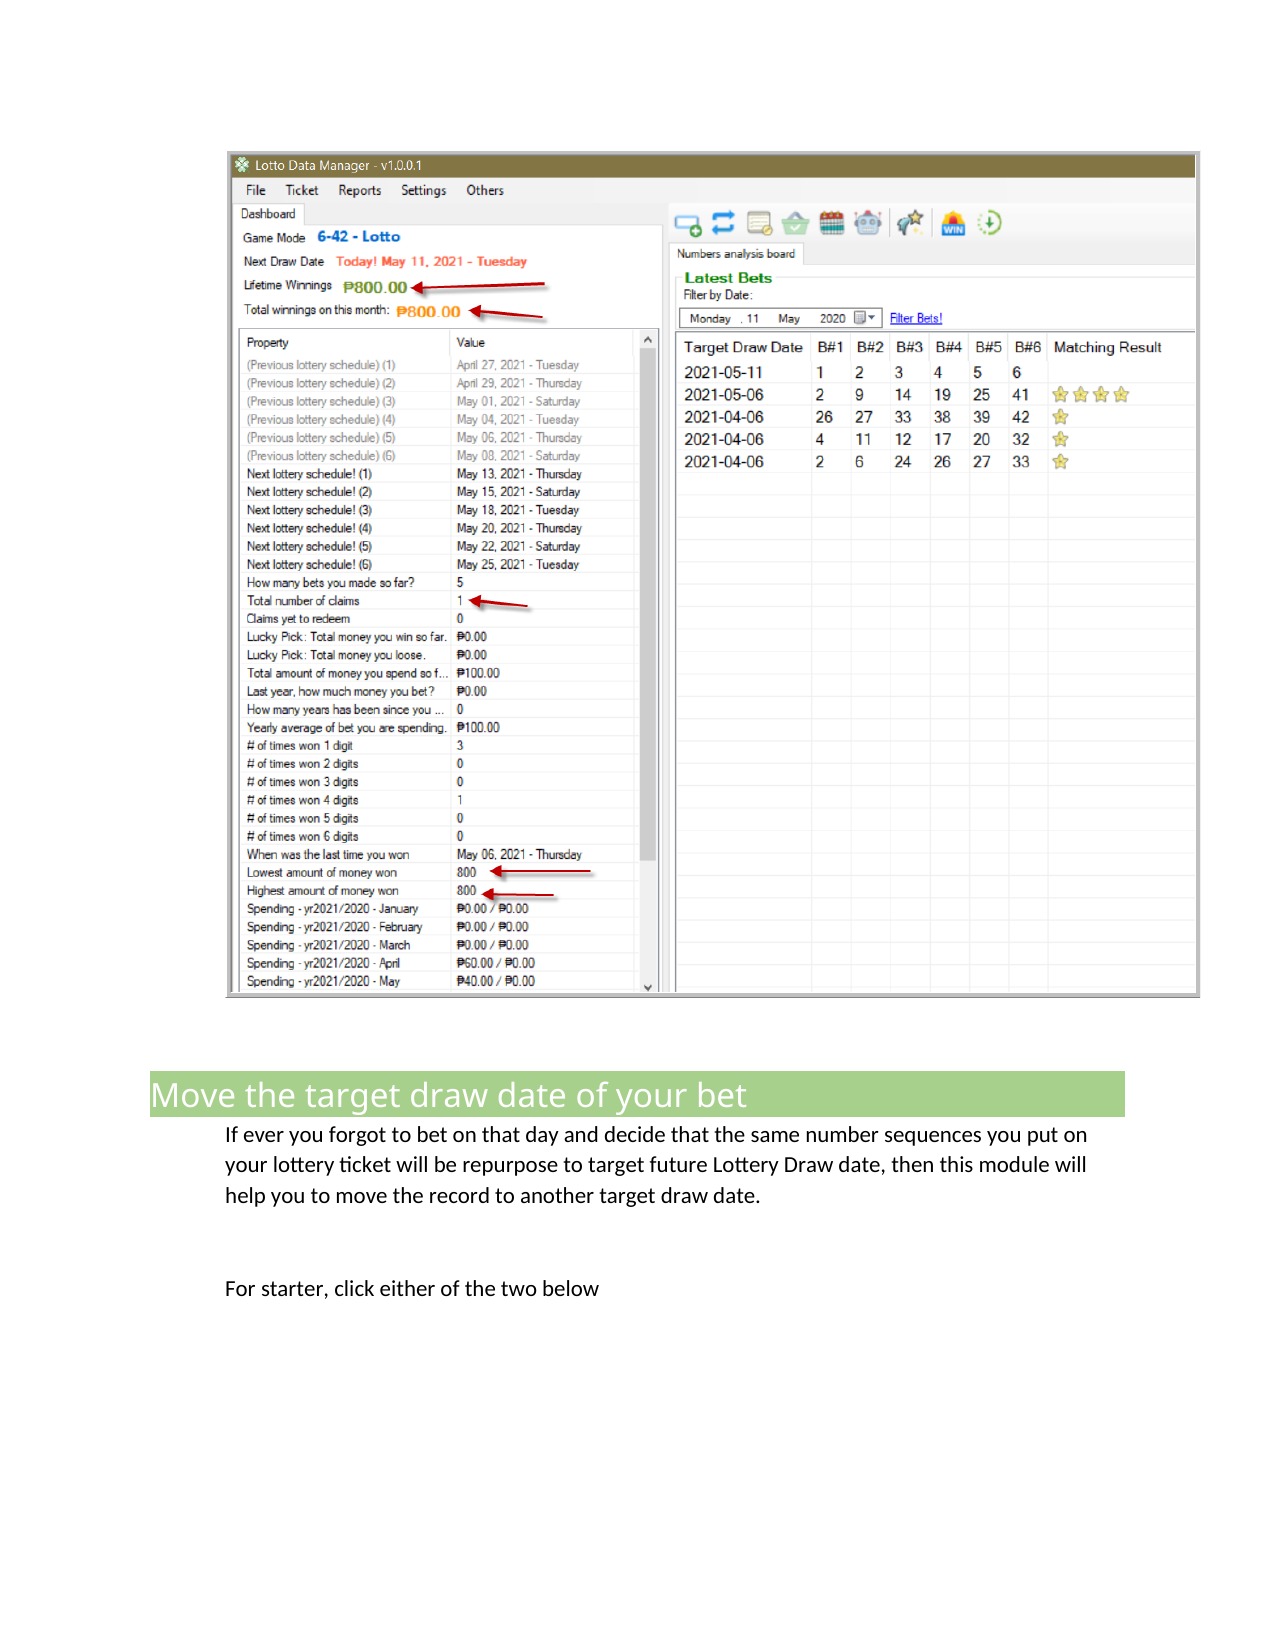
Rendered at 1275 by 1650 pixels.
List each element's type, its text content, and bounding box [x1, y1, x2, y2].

picture [225, 150, 1200, 998]
text If ever you forgot to bet on that day and decide that the same number sequences you put on your lottery ticket will be repurpose to target future Lottery Draw date, then this module will help you to move the record to another target draw date. [225, 1120, 1125, 1209]
text For starter, click either of the two below [225, 1274, 1125, 1303]
subtitle Move the target draw date of your bet [150, 1071, 1125, 1117]
